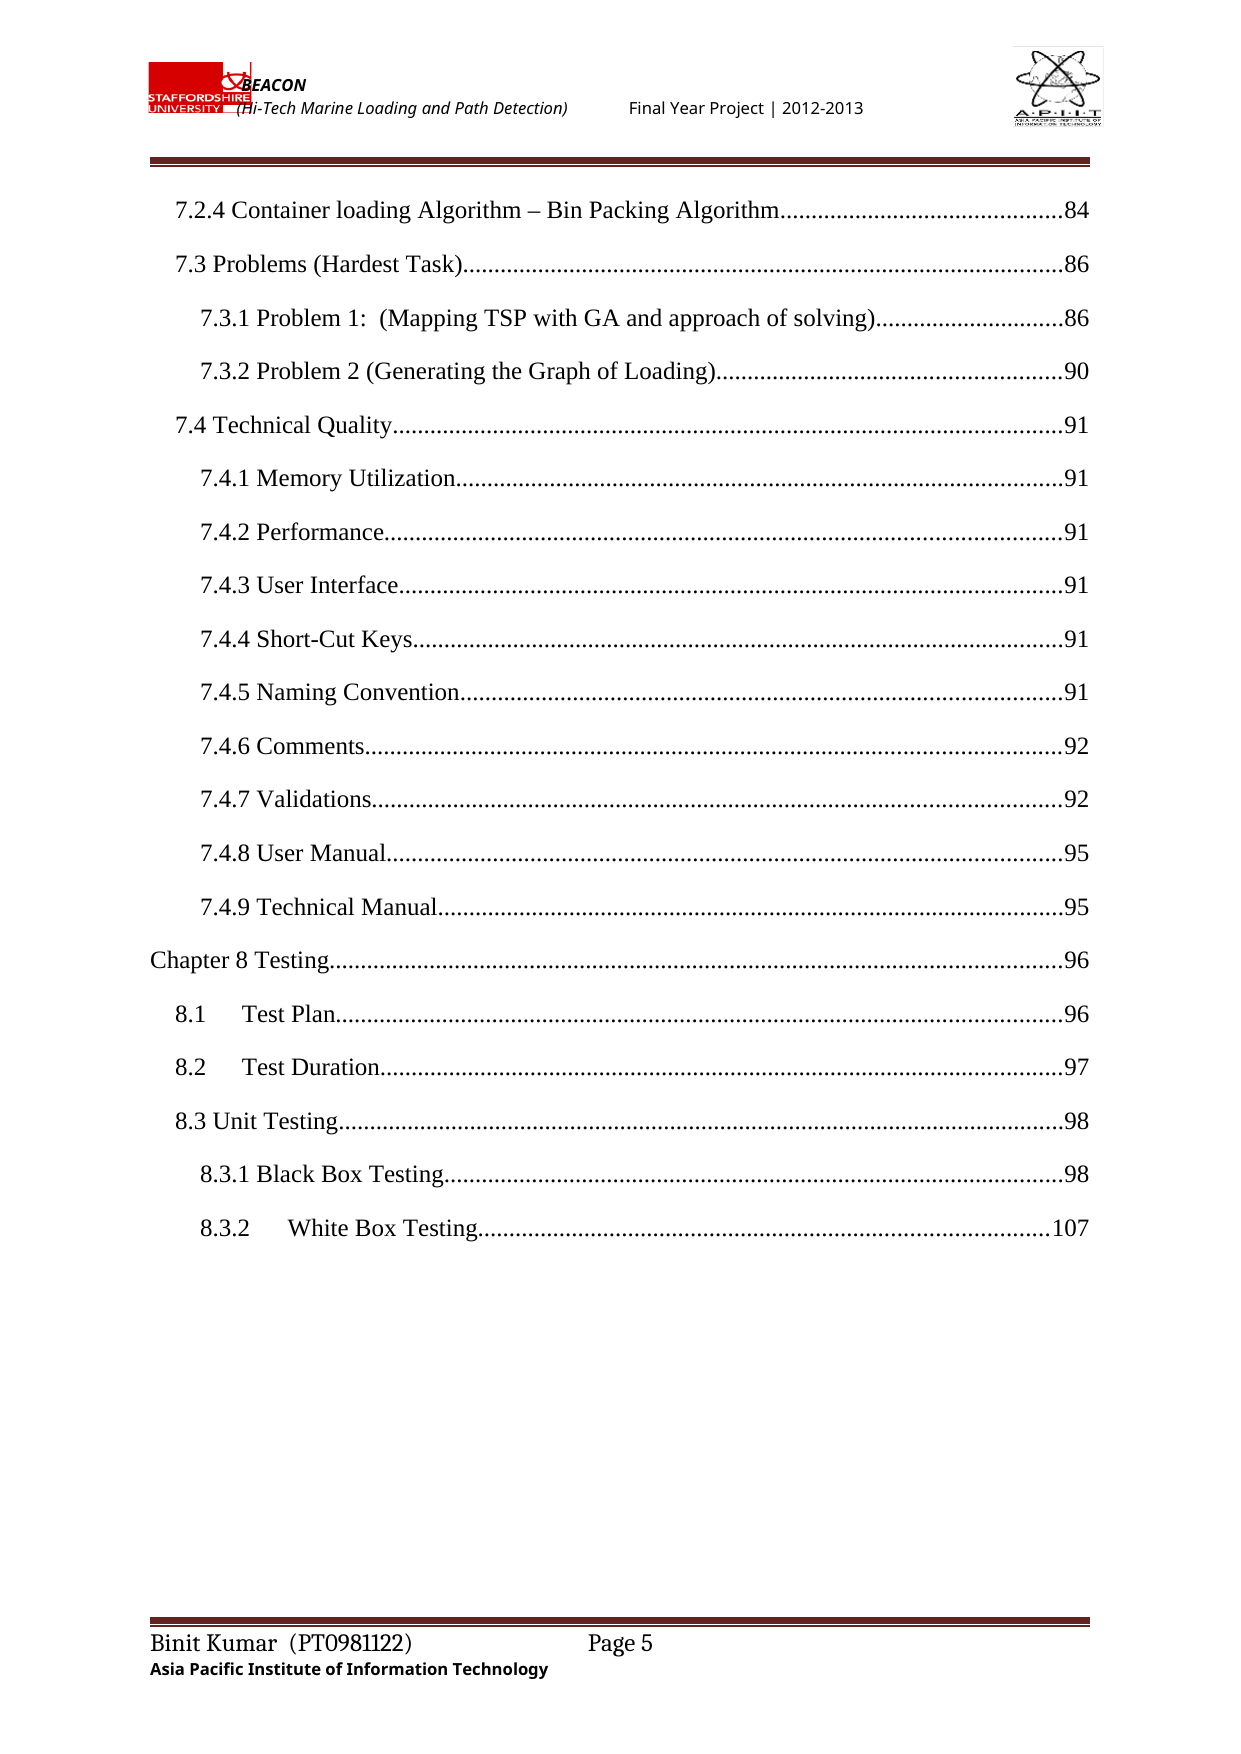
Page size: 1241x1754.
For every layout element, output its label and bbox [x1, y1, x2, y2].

picture [1012, 46, 1104, 127]
picture [148, 62, 252, 113]
